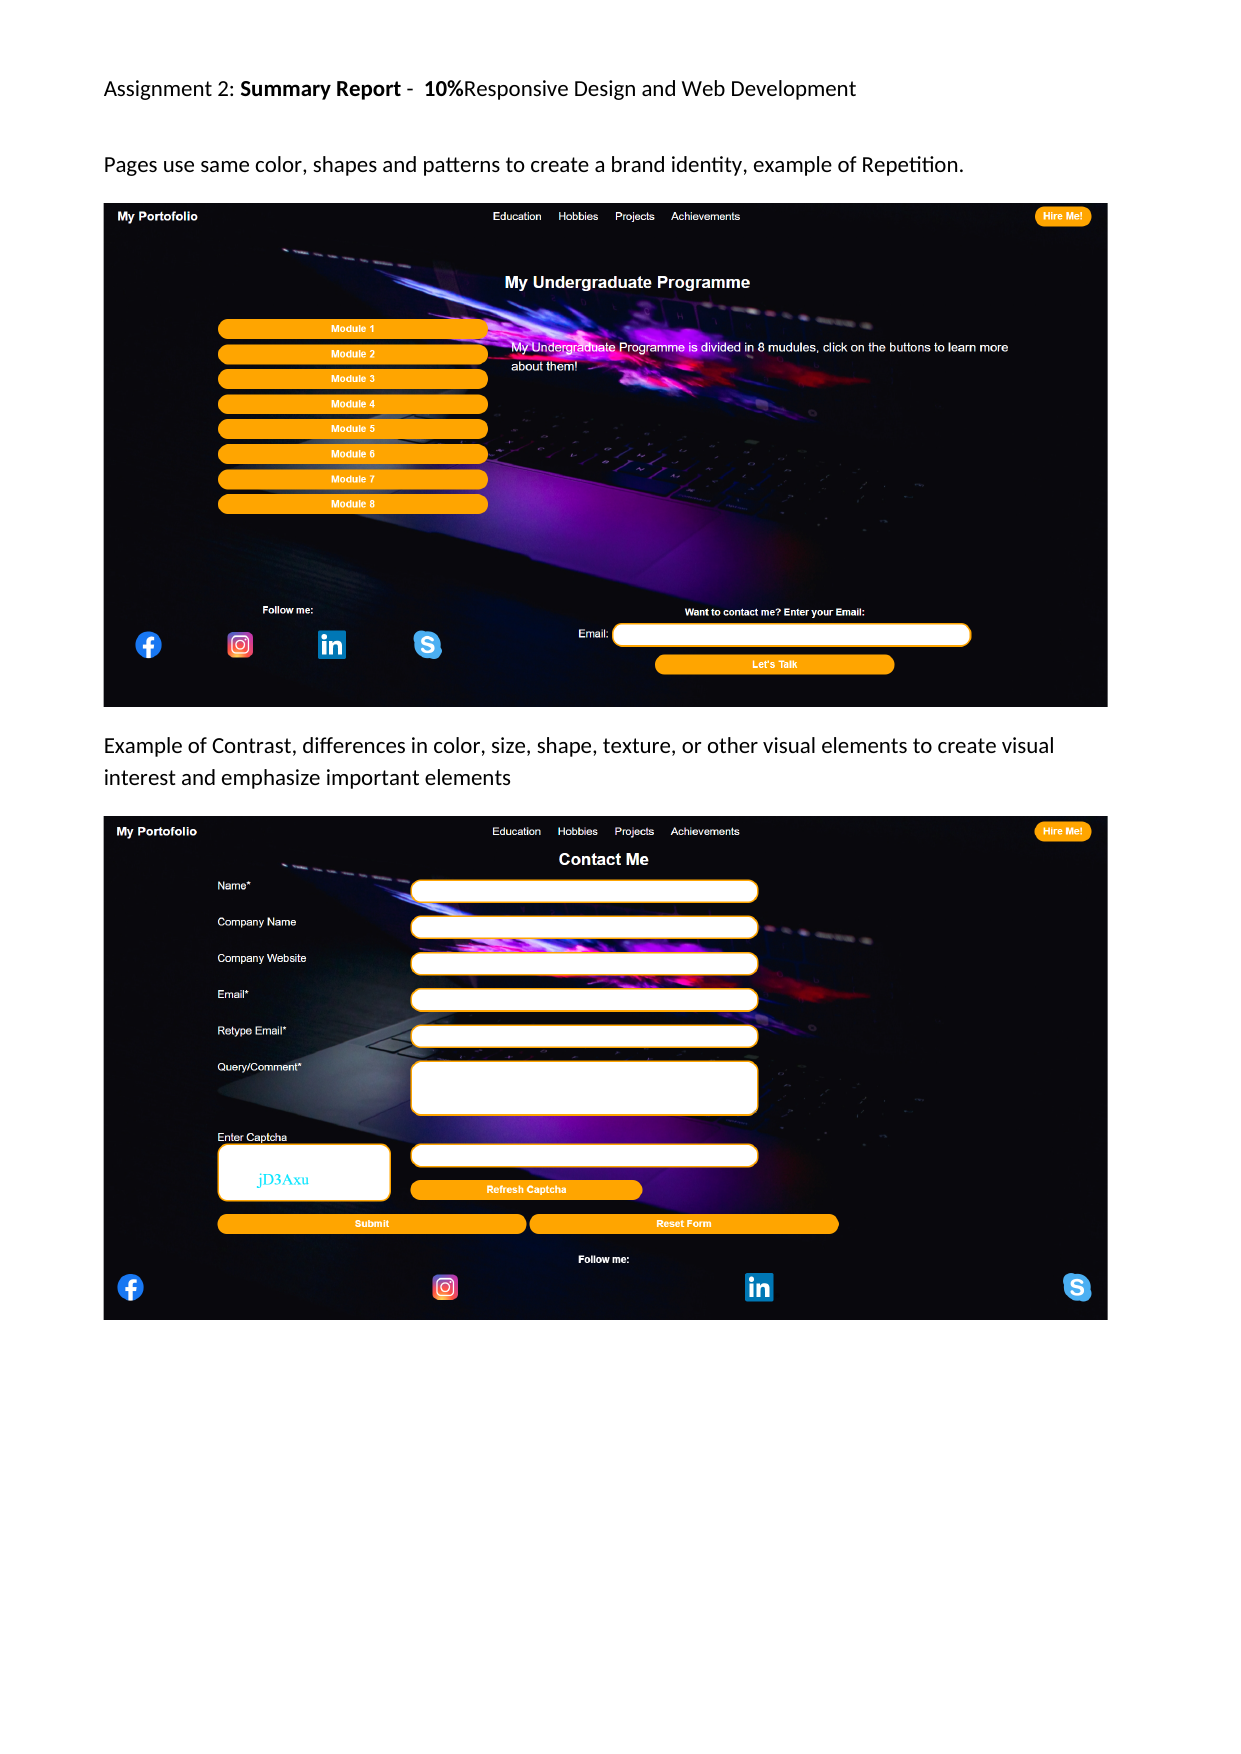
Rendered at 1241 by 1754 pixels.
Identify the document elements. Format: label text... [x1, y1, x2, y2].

picture [103, 203, 1108, 707]
text Example of Contrast, differences in color, size, shape, texture, or other visual elements to create visual interest and emphasize important elements [103, 731, 1107, 792]
text Pages use same color, shapes and patterns to create a brand identity, example of Repetition. [103, 150, 1107, 178]
picture [103, 816, 1108, 1320]
